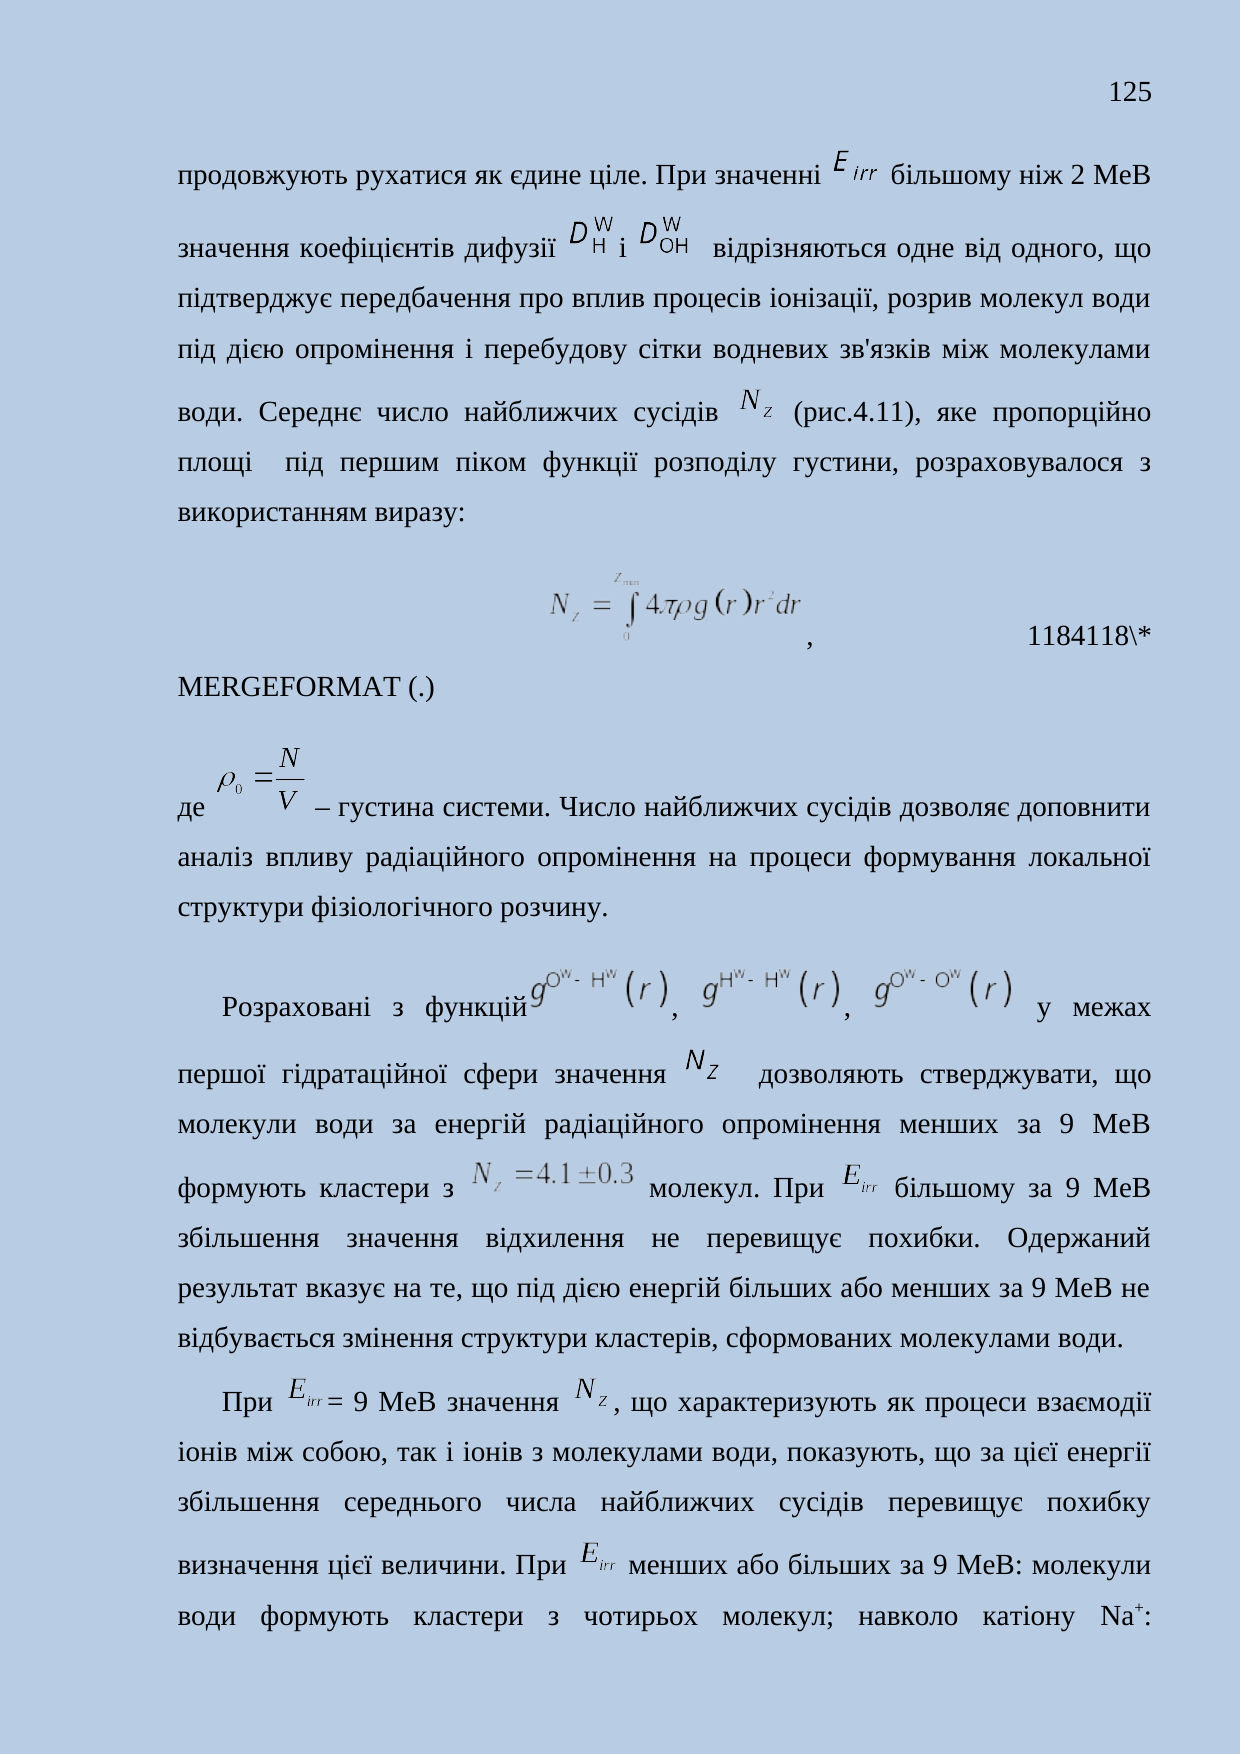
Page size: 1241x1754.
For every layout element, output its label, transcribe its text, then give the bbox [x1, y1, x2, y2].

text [177, 141, 1152, 528]
text , [177, 566, 1152, 702]
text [177, 1371, 1152, 1631]
text Розраховані з функцій, , у межах першої гідратаційної сфери значення дозволяють стверджувати, що молекули води за енергій радіаційного опромінення менших за 9 МеВ формують кластери з молекул. При більшому за 9 МеВ збільшення значення відхилення не перевищує похибки. Одержаний результат вказує на те, що під дією енергій більших або менших за 9 МеВ не відбувається змінення структури кластерів, сформованих молекулами води. [177, 961, 1152, 1354]
text де – густина системи. Число найближчих сусідів дозволяє доповнити аналіз впливу радіаційного опромінення на процеси формування локальної структури фізіологічного розчину. [177, 740, 1152, 923]
